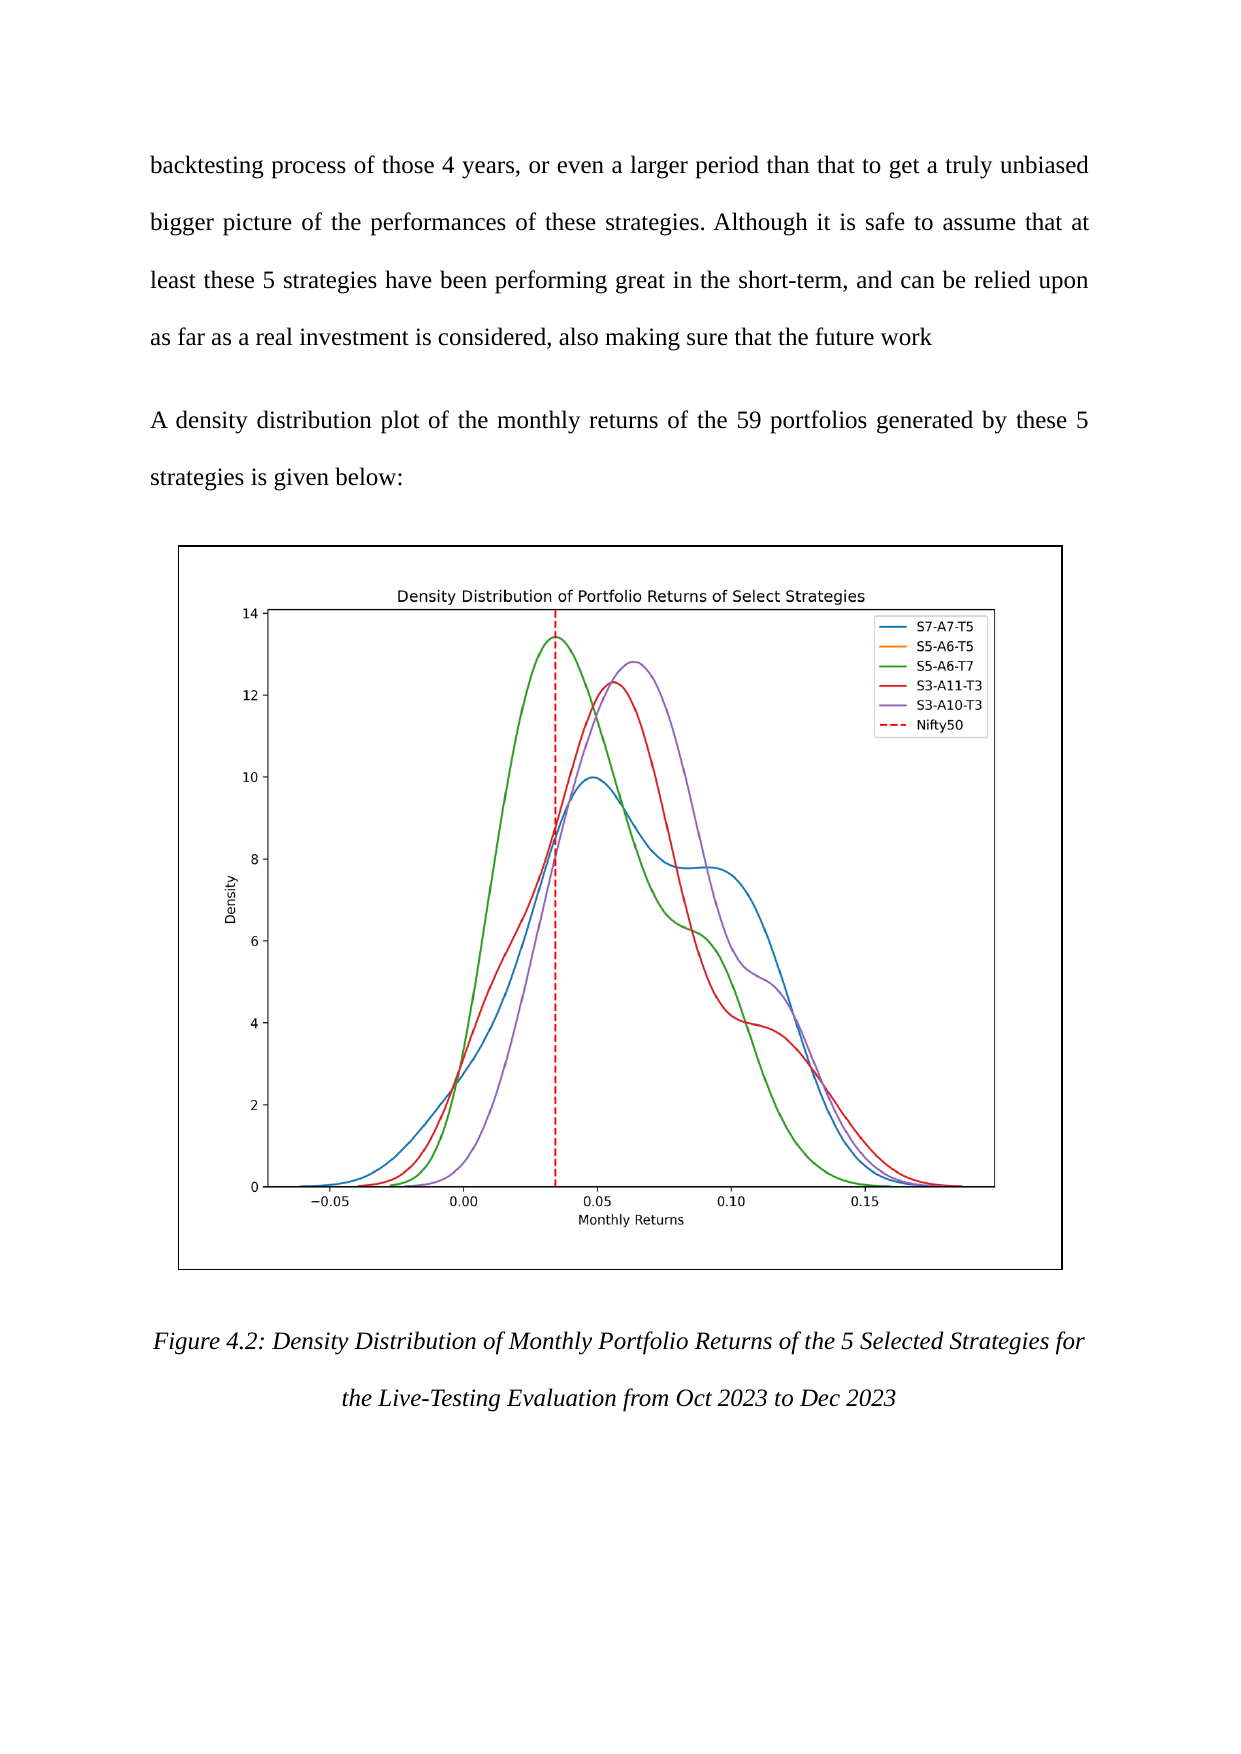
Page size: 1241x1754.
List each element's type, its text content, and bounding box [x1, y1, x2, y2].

picture [179, 547, 1061, 1269]
text Figure 4.2: Density Distribution of Monthly Portfolio Returns of the 5 Selected Strategies for the Live-Testing Evaluation from Oct 2023 to Dec 2023 [150, 1326, 1090, 1412]
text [150, 150, 1090, 351]
text A density distribution plot of the monthly returns of the 59 portfolios generated by these 5 strategies is given below: [150, 405, 1090, 491]
